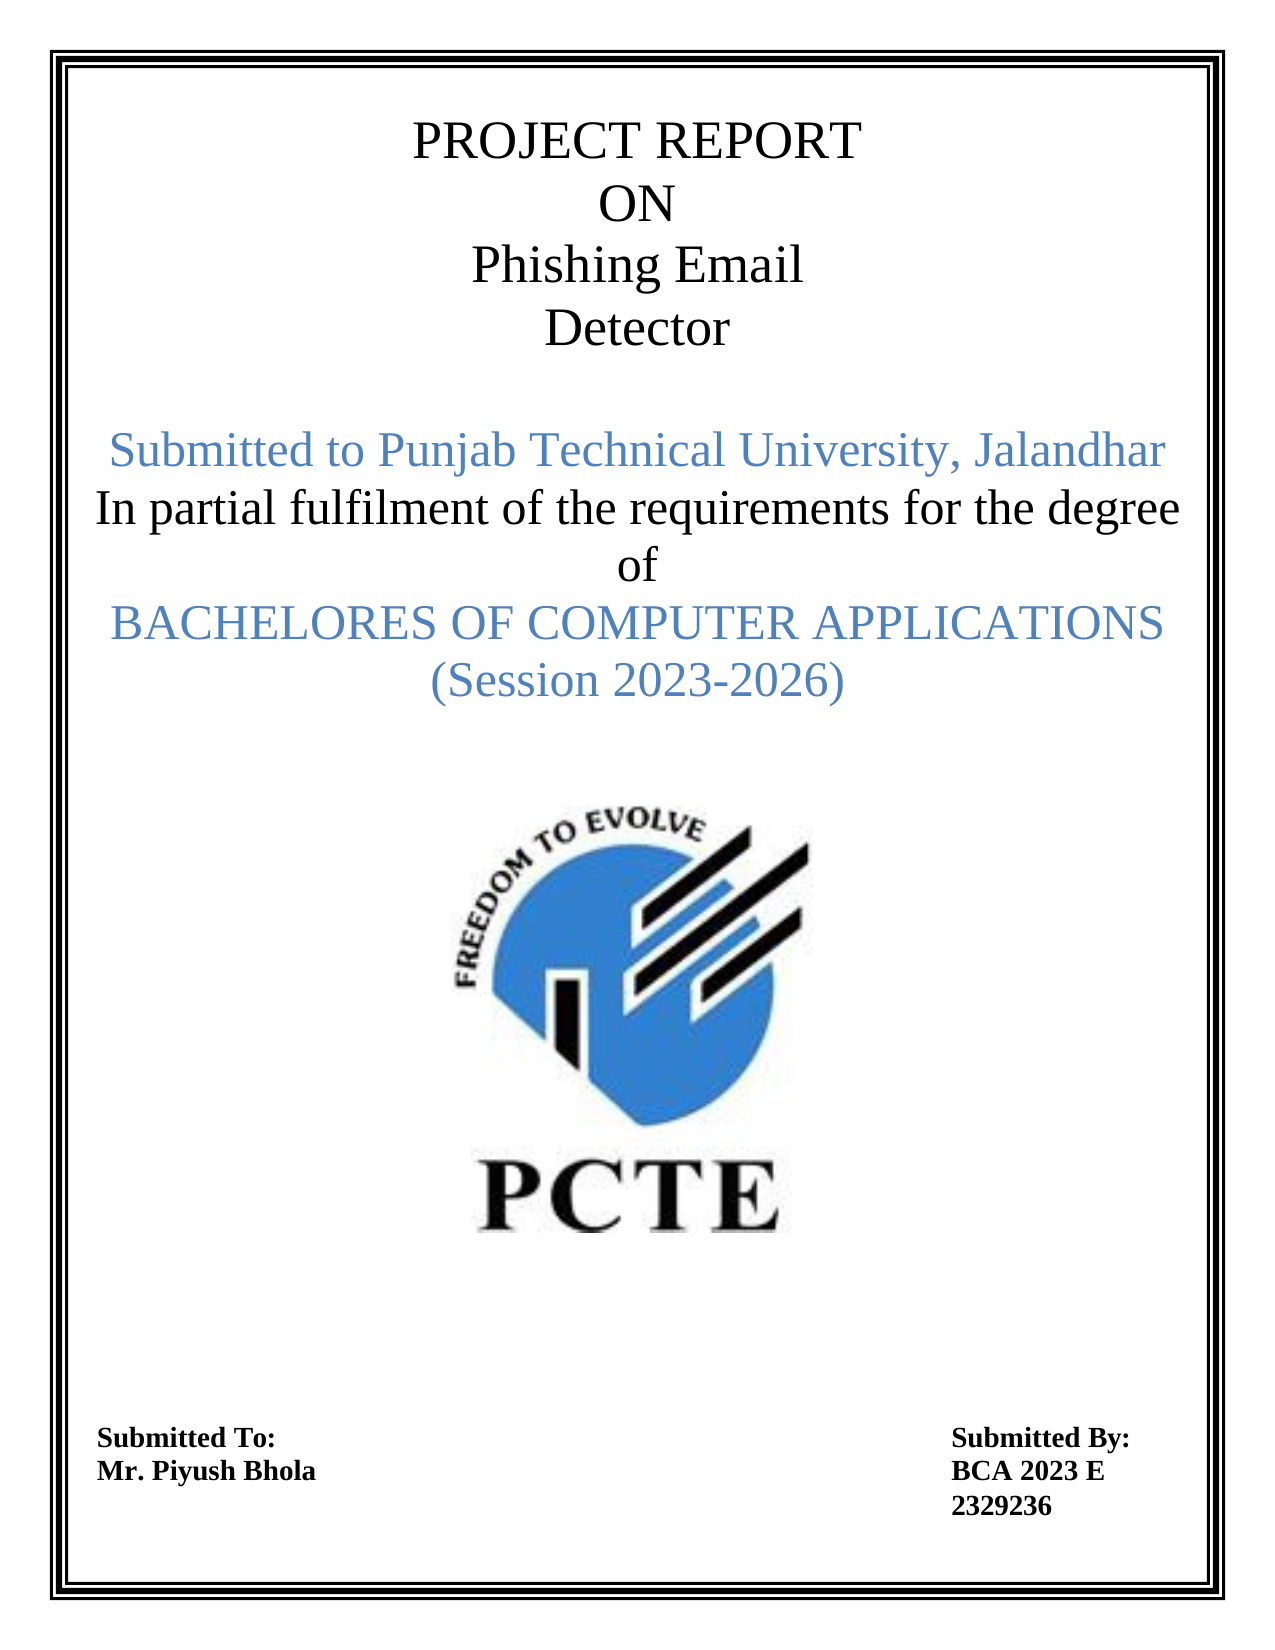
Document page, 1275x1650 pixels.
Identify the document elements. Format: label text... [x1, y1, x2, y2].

title PROJECT REPORT ON [378, 108, 897, 233]
text Submitted to Punjab Technical University, Jalandhar In partial fulfilment of the requirements for the degree of [94, 420, 1180, 593]
text BACHELORES OF COMPUTER APPLICATIONS [71, 593, 1204, 650]
text Submitted To: Submitted By: [97, 1421, 1214, 1454]
title Phishing Email Detector [378, 233, 897, 358]
picture [450, 805, 814, 1233]
text 2329236 [951, 1488, 1214, 1521]
text Mr. Piyush Bhola BCA 2023 E [97, 1454, 1214, 1488]
text (Session 2023-2026) [378, 650, 897, 708]
